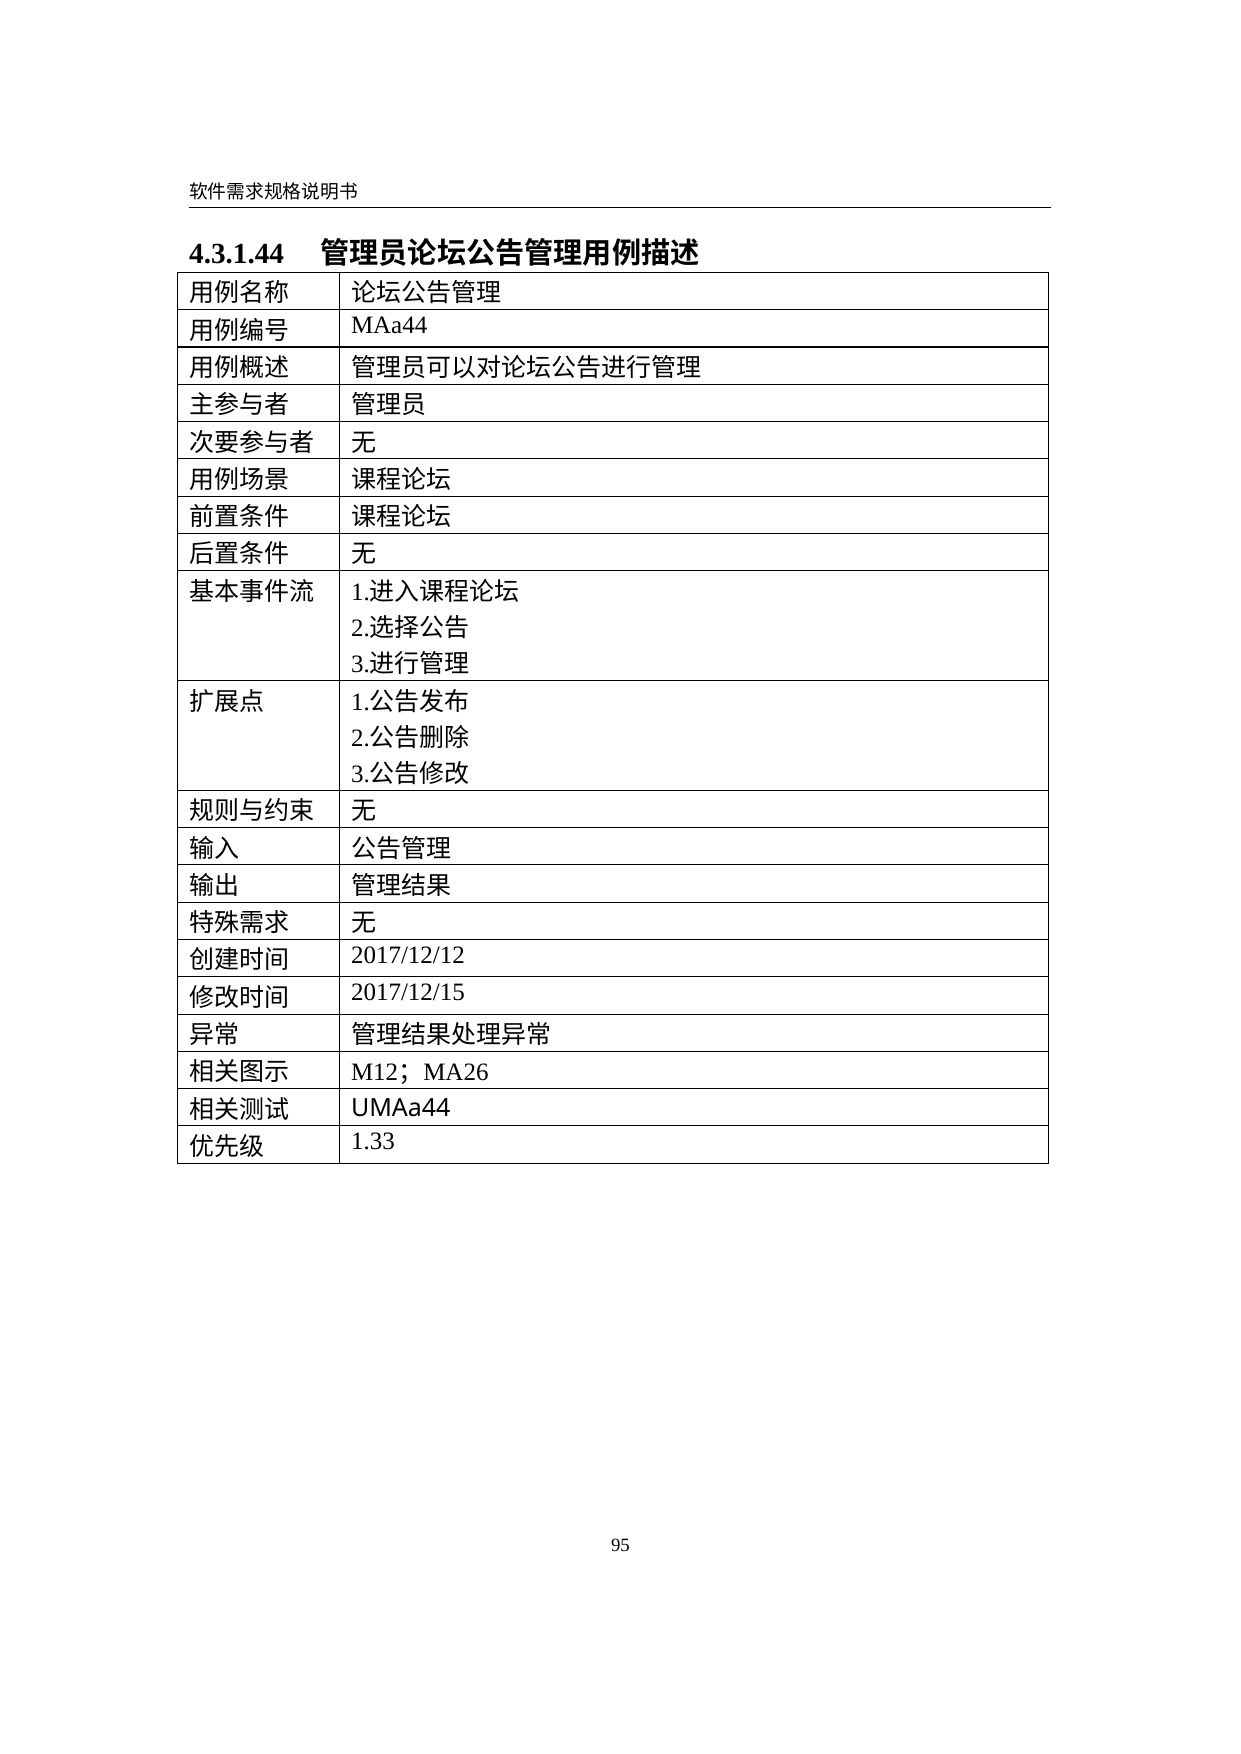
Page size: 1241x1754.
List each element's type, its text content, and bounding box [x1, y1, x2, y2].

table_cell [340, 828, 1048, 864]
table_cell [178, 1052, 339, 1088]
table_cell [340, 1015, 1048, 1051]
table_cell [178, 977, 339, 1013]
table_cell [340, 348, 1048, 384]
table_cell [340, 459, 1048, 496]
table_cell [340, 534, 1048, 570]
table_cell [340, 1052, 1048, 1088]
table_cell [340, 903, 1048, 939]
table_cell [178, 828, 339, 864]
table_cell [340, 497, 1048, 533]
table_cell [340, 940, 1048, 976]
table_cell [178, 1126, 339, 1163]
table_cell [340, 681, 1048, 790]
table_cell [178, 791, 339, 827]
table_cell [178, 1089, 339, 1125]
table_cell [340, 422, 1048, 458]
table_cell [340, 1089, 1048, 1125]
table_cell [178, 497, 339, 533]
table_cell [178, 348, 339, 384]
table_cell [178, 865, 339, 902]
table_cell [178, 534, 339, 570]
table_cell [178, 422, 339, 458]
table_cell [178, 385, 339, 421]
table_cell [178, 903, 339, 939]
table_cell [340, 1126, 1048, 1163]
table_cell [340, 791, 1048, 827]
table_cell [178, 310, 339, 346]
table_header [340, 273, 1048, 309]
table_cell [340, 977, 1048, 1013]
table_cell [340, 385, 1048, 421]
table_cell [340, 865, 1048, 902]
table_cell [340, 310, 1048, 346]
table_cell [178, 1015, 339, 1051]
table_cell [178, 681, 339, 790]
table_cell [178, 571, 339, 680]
subtitle 管理员论坛公告管理用例描述 [189, 229, 1051, 272]
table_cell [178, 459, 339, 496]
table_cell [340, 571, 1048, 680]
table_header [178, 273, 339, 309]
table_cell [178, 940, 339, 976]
